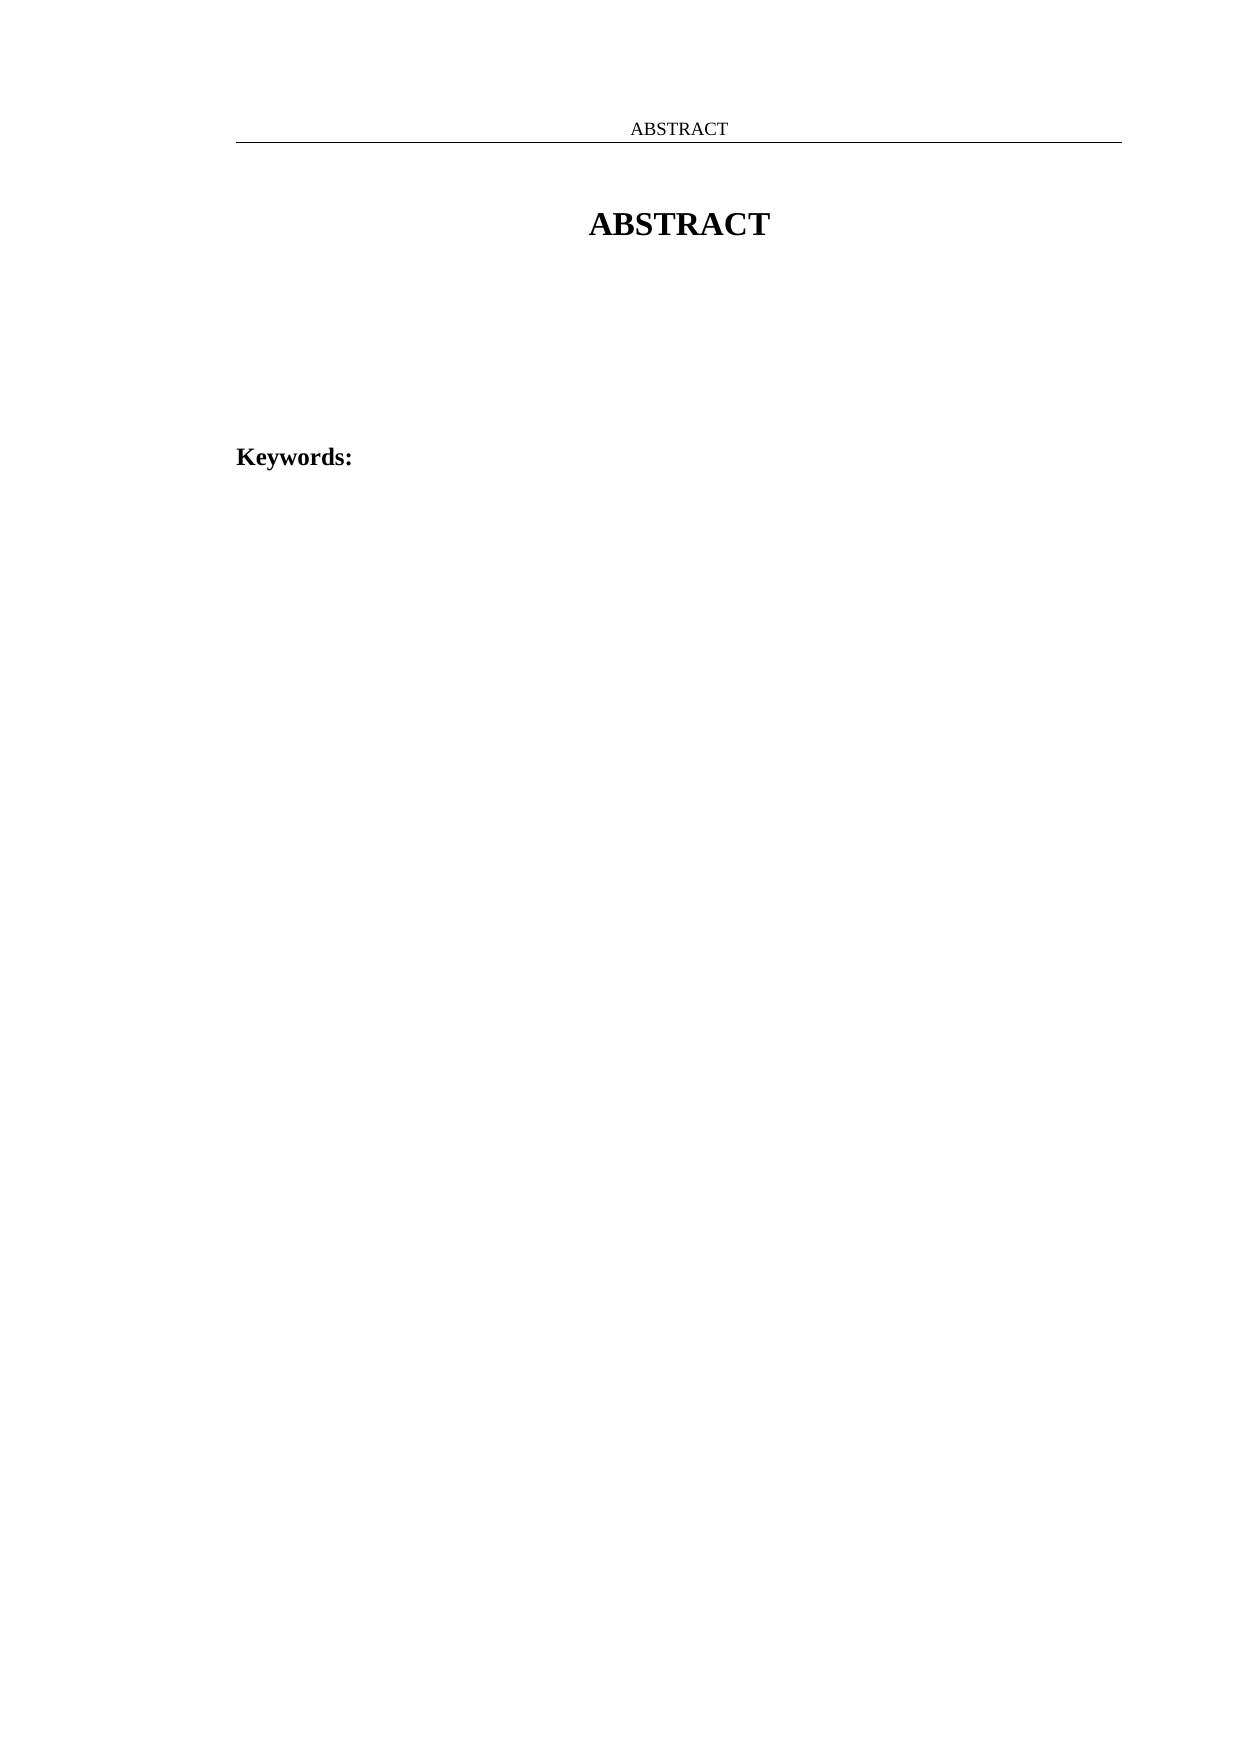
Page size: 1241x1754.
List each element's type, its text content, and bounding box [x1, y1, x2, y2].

text ABSTRACT [236, 204, 1122, 243]
text Keywords: [236, 442, 1122, 471]
